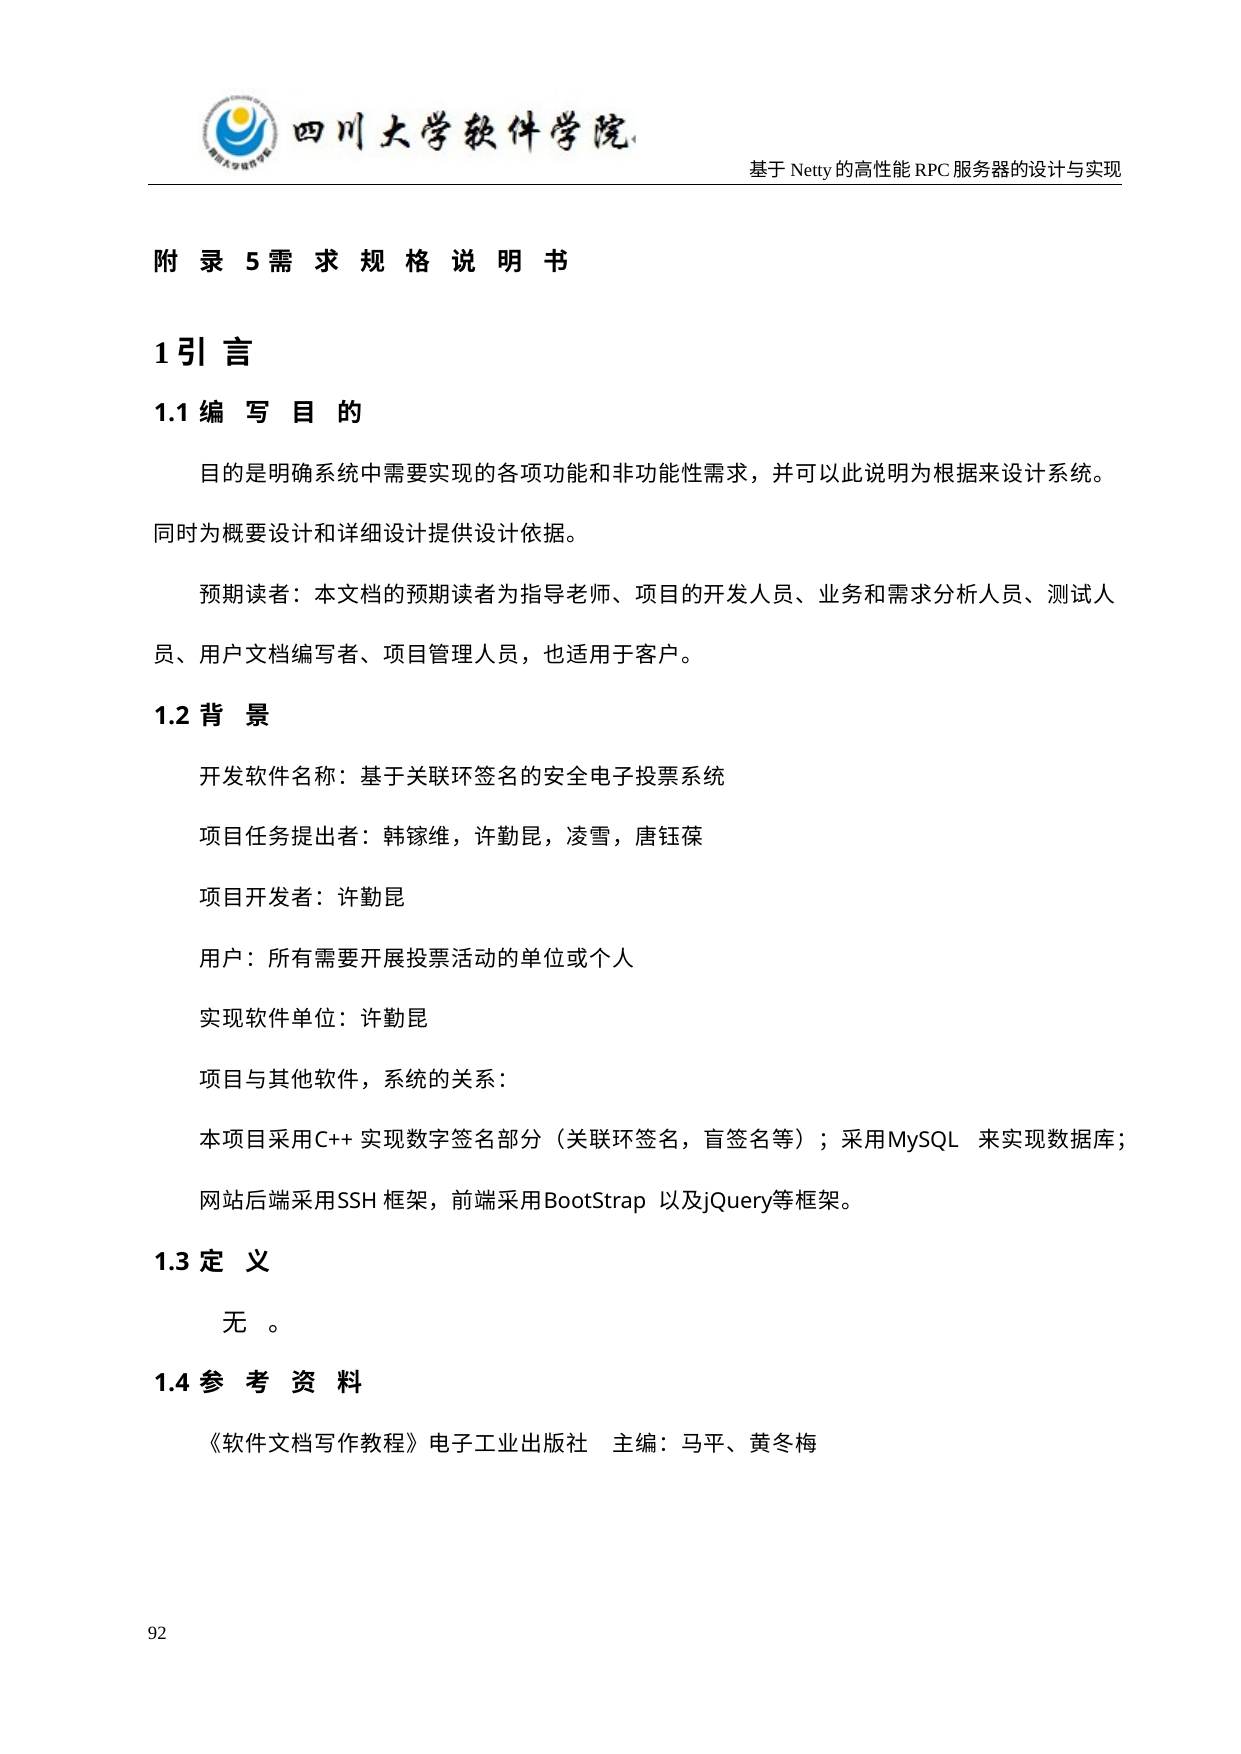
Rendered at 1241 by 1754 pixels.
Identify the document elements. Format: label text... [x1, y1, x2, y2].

picture [197, 88, 639, 177]
text 项目任务提出者：韩镓维，许勤昆，凌雪，唐钰葆 [154, 805, 1116, 865]
text 本项目采用C++实现数字签名部分（关联环签名，盲签名等）；采用MySQL来实现数据库； [154, 1108, 1116, 1168]
text 项目与其他软件，系统的关系： [154, 1047, 1116, 1108]
text 无。 [154, 1290, 1116, 1350]
subtitle 1引言 [154, 320, 1116, 380]
text 1.3定义 [154, 1229, 1116, 1290]
subtitle 附录5 需求规格说明书 [154, 229, 1116, 289]
text 网站后端采用SSH框架，前端采用BootStrap以及jQuery等框架。 [154, 1168, 1116, 1229]
text 预期读者：本文档的预期读者为指导老师、项目的开发人员、业务和需求分析人员、测试人员、用户文档编写者、项目管理人员，也适用于客户。 [154, 562, 1116, 683]
text 《软件文档写作教程》电子工业出版社 主编：马平、黄冬梅 [154, 1411, 1116, 1472]
text 项目开发者：许勤昆 [154, 865, 1116, 926]
text 1.4参考资料 [154, 1350, 1116, 1411]
text 1.2背景 [154, 683, 1116, 744]
text 1.1编写目的 [154, 380, 1116, 441]
text 实现软件单位：许勤昆 [154, 987, 1116, 1047]
text 用户：所有需要开展投票活动的单位或个人 [154, 926, 1116, 987]
text 目的是明确系统中需要实现的各项功能和非功能性需求，并可以此说明为根据来设计系统。同时为概要设计和详细设计提供设计依据。 [154, 441, 1116, 562]
text 开发软件名称：基于关联环签名的安全电子投票系统 [154, 744, 1116, 805]
